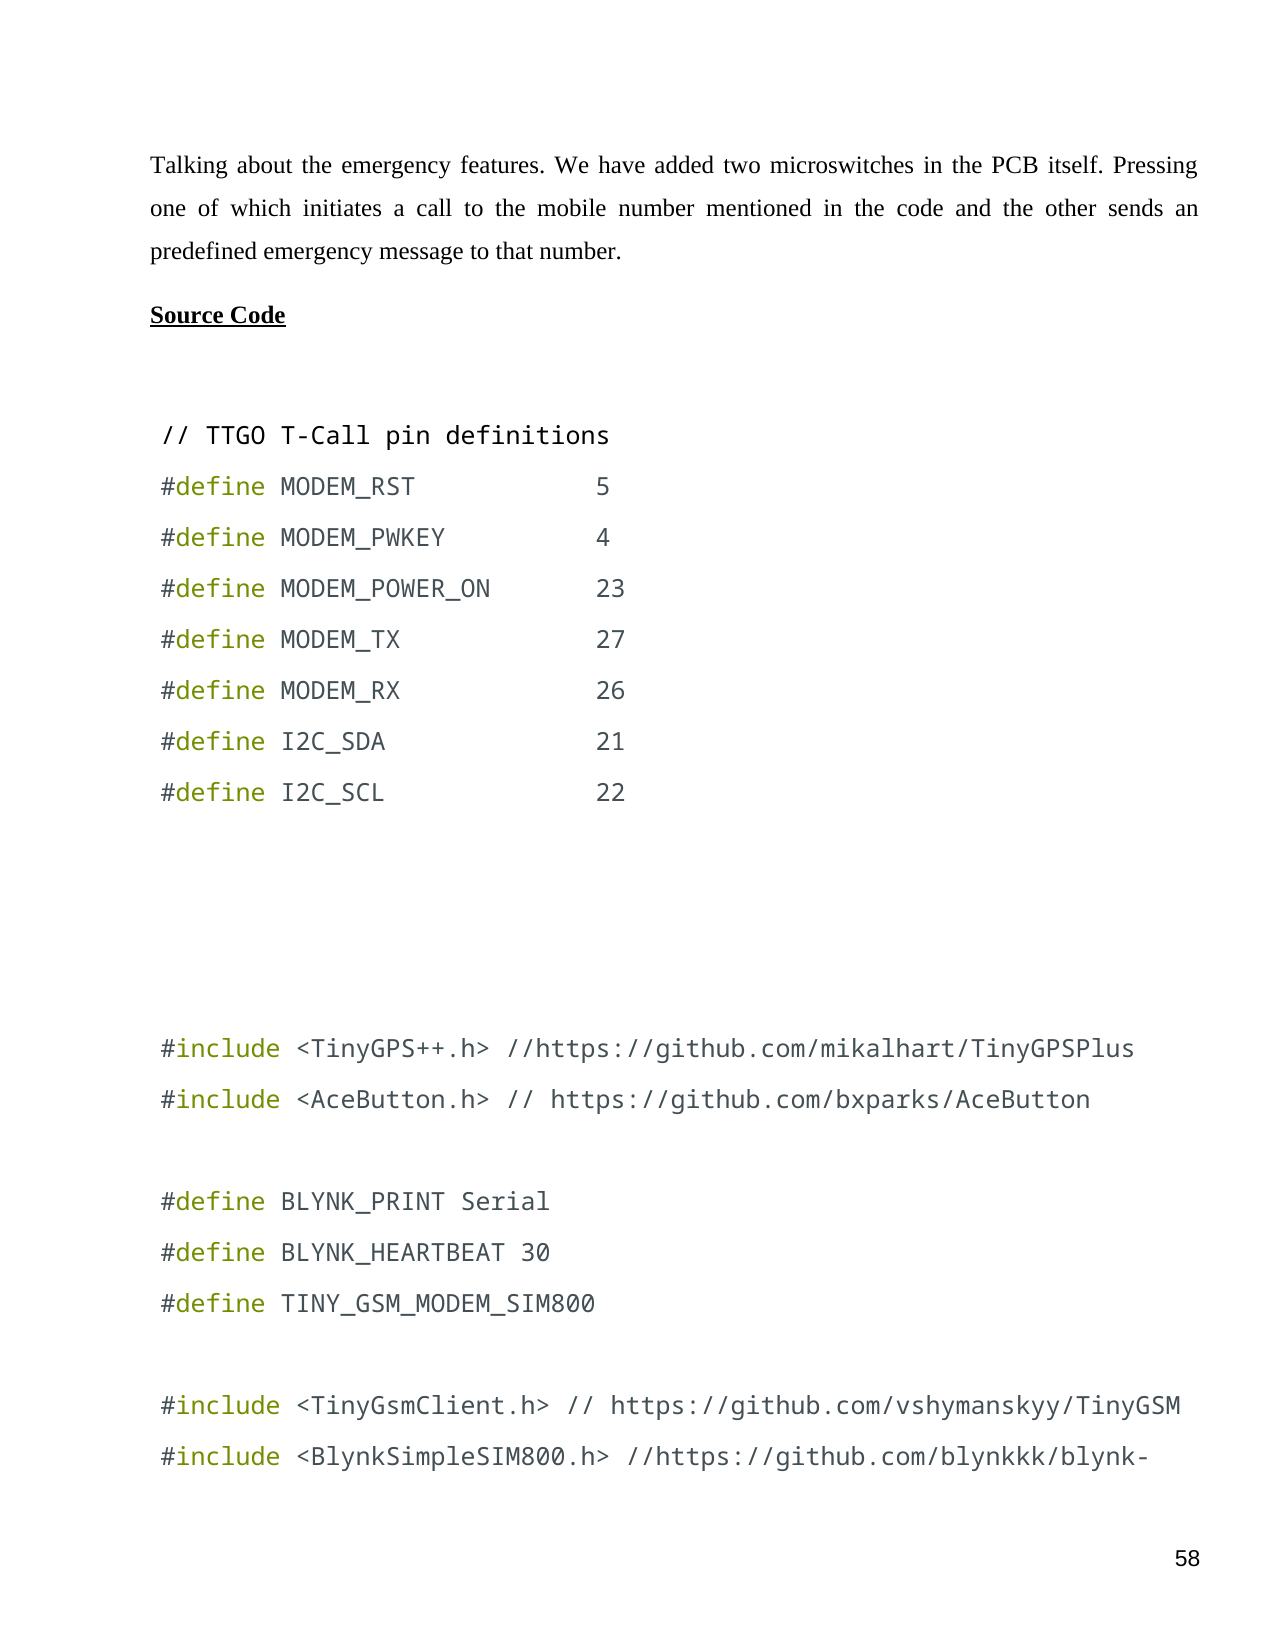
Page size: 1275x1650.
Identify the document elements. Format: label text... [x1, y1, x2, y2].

text Talking about the emergency features. We have added two microswitches in the PCB itself. Pressing one of which initiates a call to the mobile number mentioned in the code and the other sends an predefined emergency message to that number. [150, 150, 1200, 265]
text Source Code [150, 300, 1200, 329]
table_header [150, 407, 1200, 1483]
